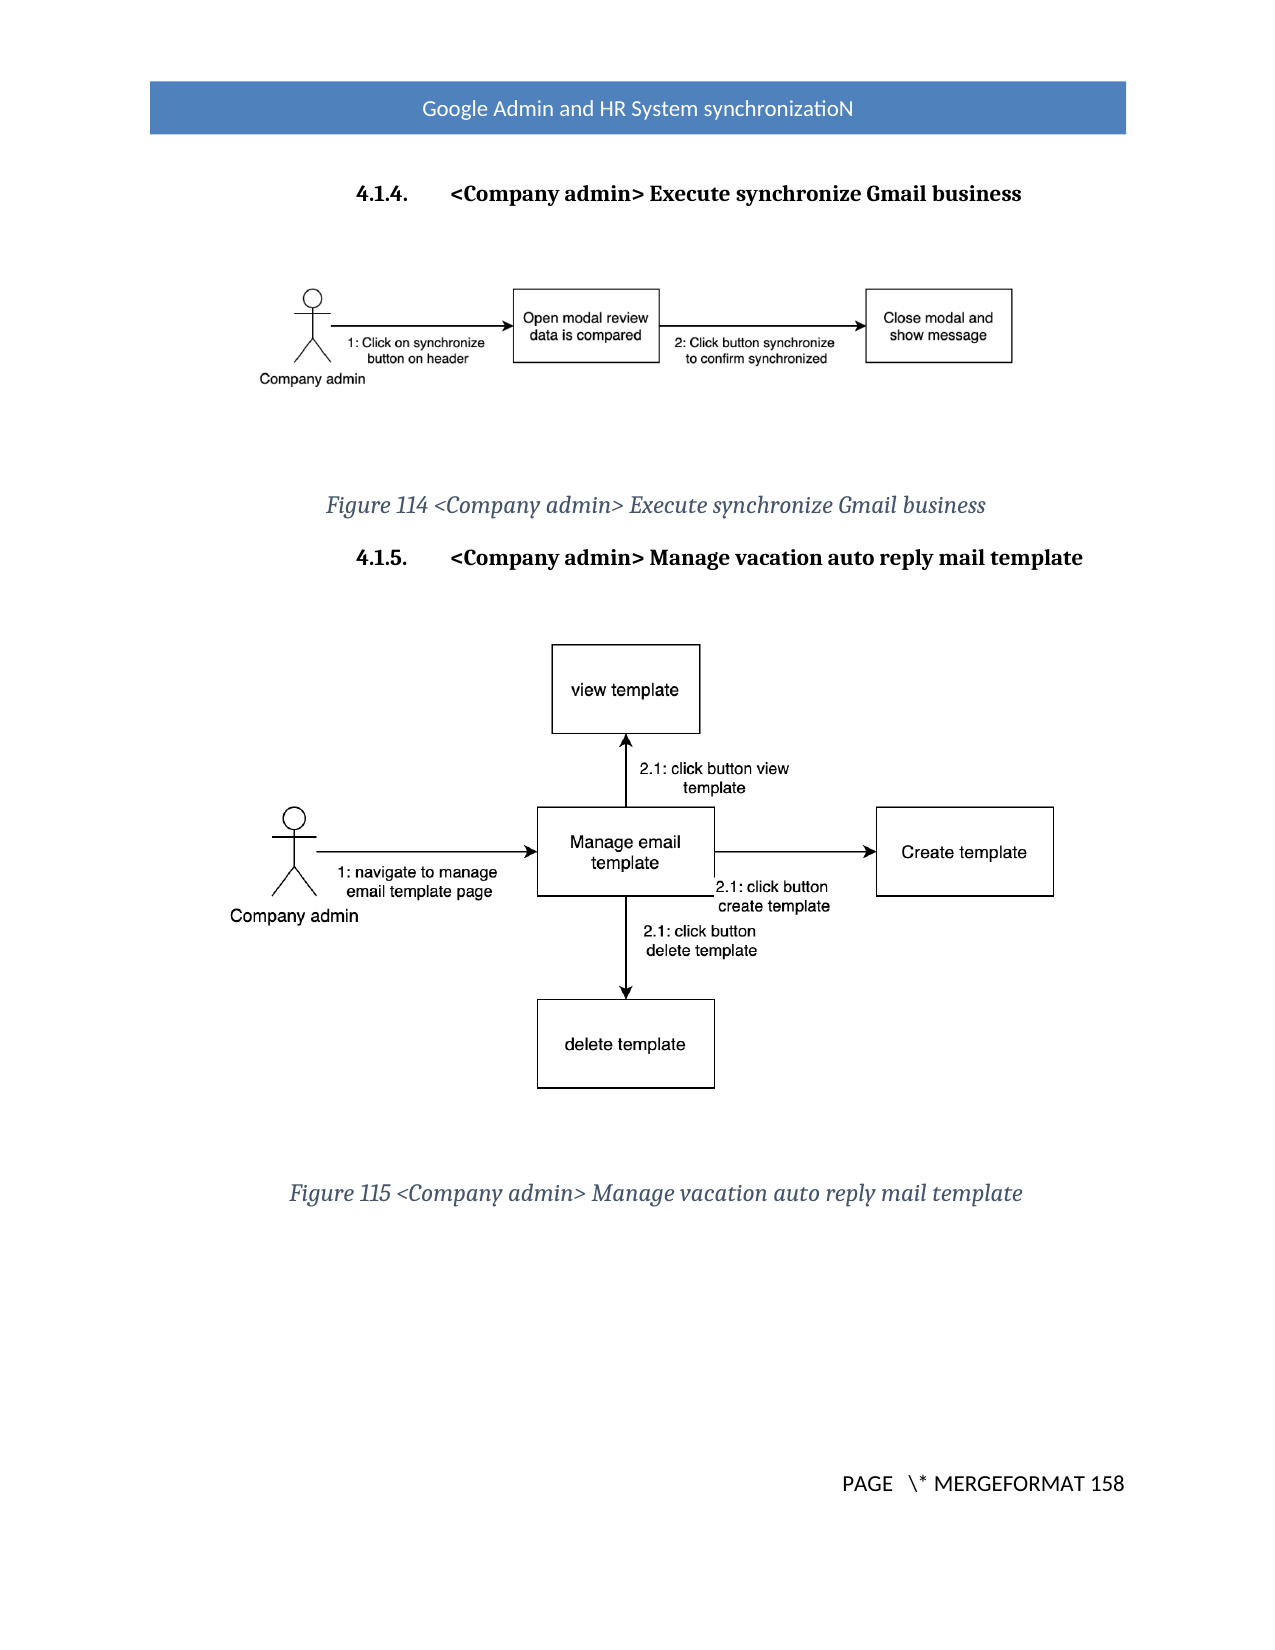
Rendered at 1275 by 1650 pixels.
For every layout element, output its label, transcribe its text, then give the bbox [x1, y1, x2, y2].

subtitle <Company admin> Manage vacation auto reply mail template [356, 545, 1125, 571]
text Figure 115 <Company admin> Manage vacation auto reply mail template [187, 1179, 1125, 1207]
picture [187, 596, 1163, 1146]
picture [212, 231, 1101, 458]
subtitle <Company admin> Execute synchronize Gmail business [356, 181, 1125, 207]
text Figure 114 <Company admin> Execute synchronize Gmail business [187, 491, 1125, 520]
